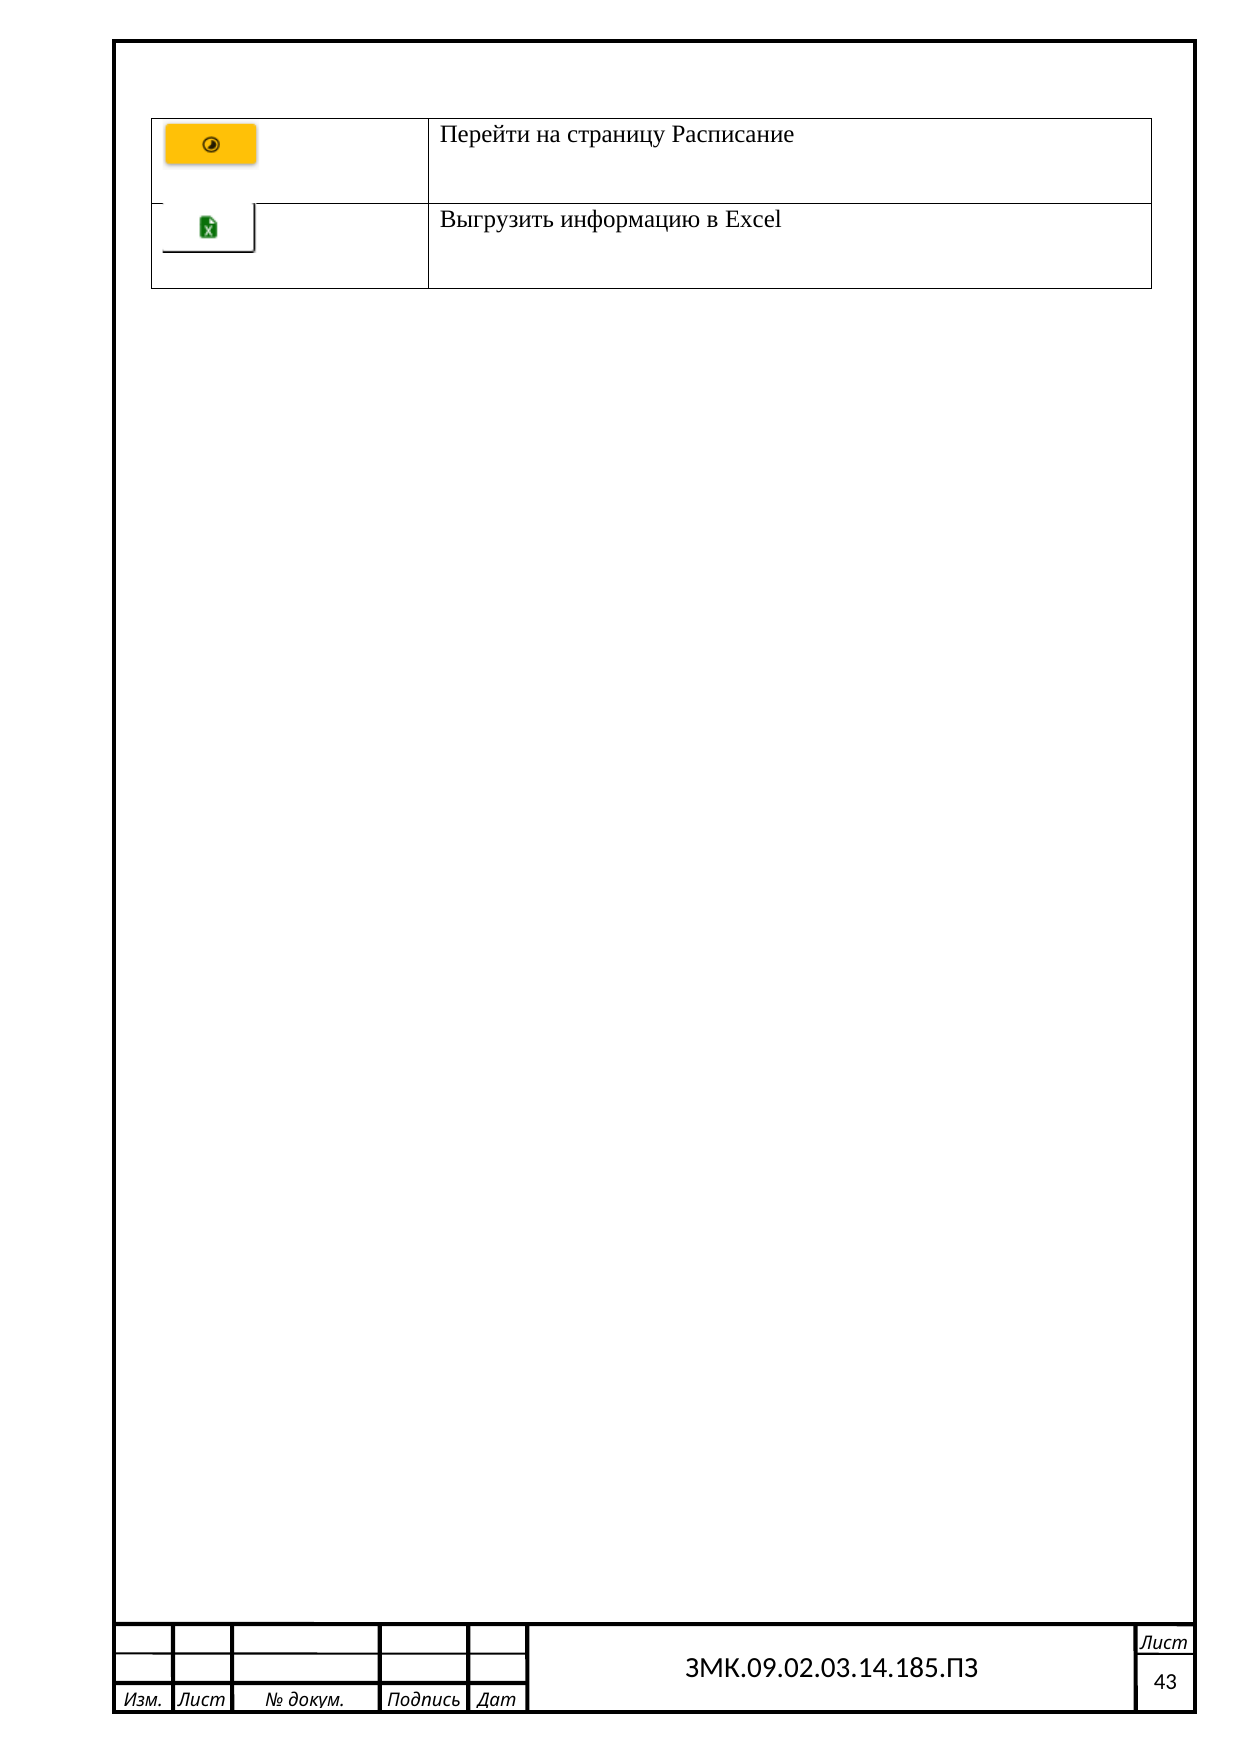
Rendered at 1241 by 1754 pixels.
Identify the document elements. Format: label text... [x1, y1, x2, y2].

table_cell [152, 119, 428, 203]
table_cell [152, 204, 428, 287]
table_cell Перейти на страницу Расписание [429, 119, 1151, 203]
picture [162, 119, 260, 170]
table_cell Выгрузить информацию в Excel [429, 204, 1151, 287]
picture [162, 203, 257, 253]
